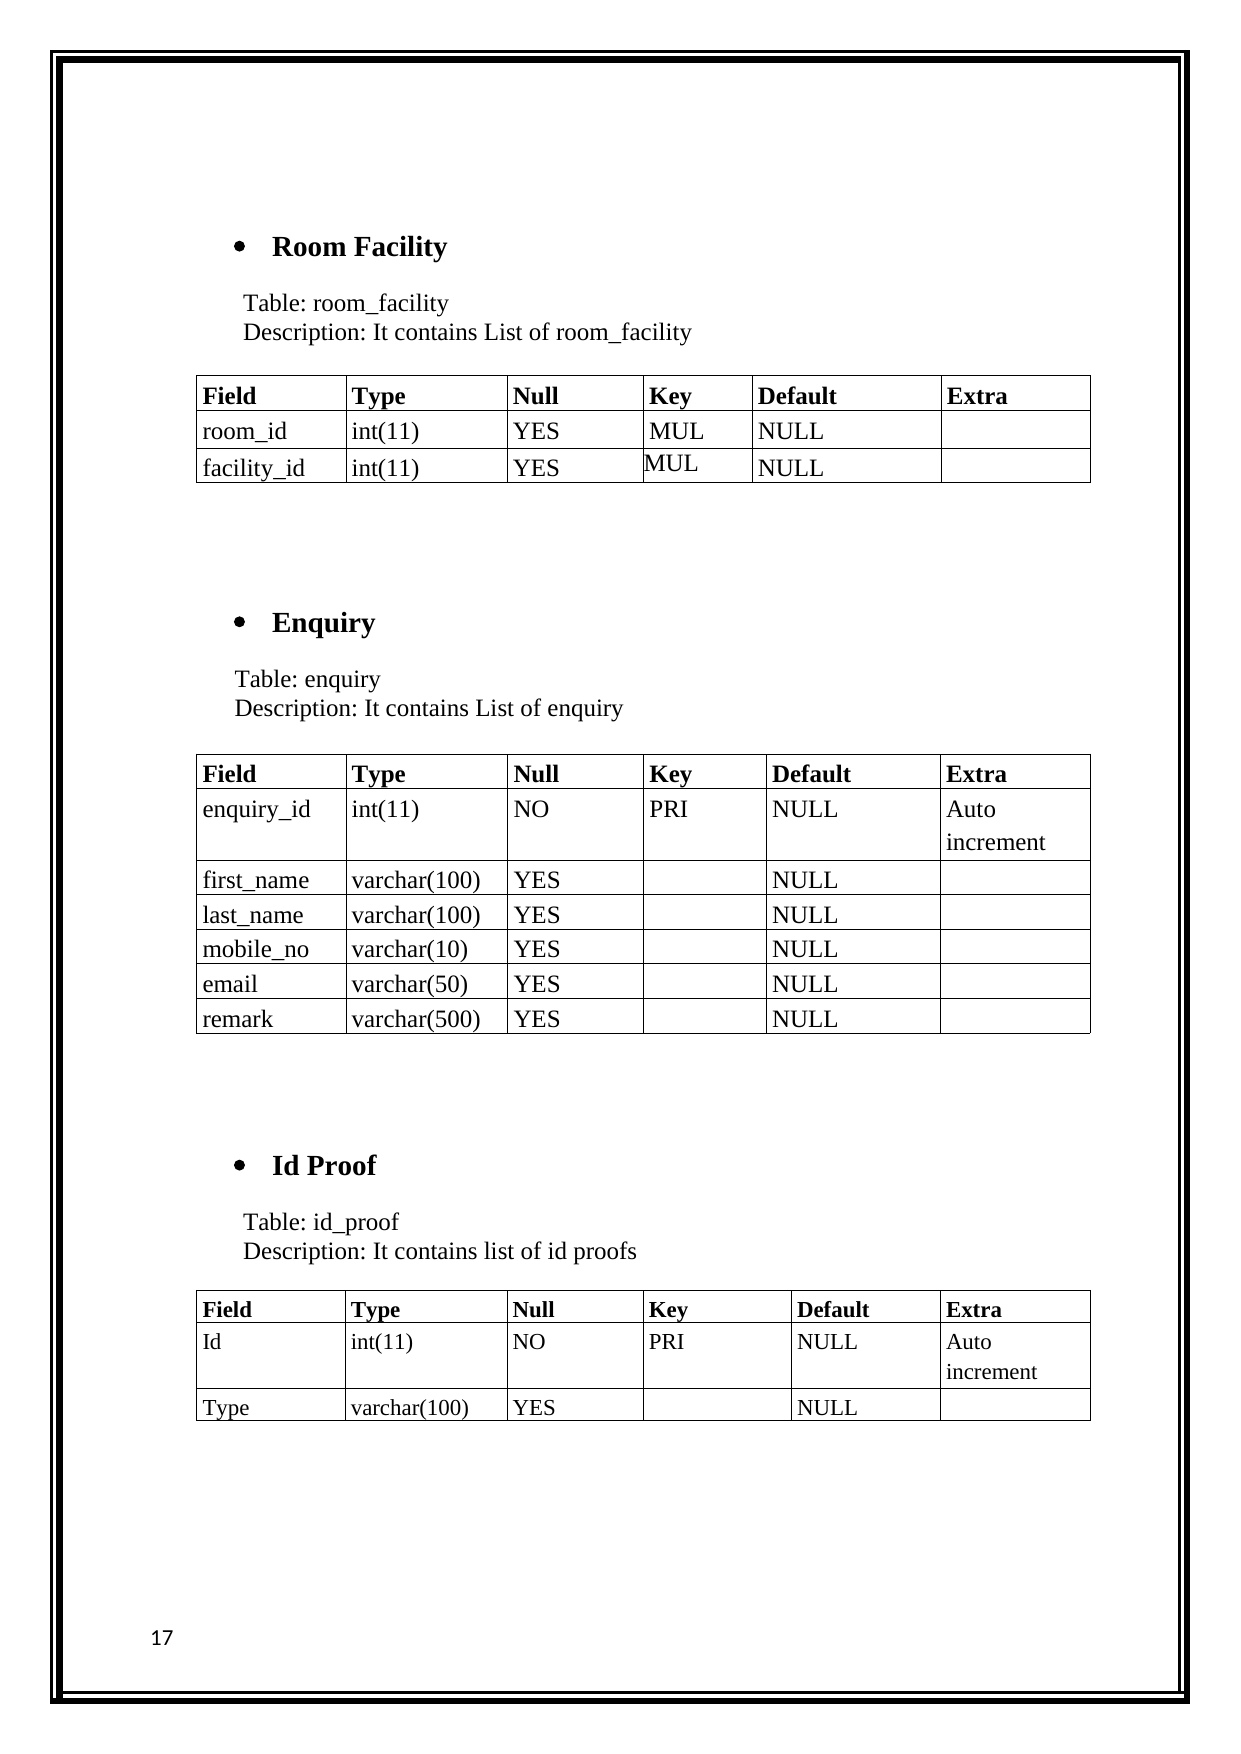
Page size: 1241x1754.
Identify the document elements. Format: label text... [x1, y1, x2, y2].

table_header Default [767, 755, 940, 788]
table_cell [941, 964, 1090, 998]
table_header Type [347, 755, 507, 788]
table_header Null [508, 755, 643, 788]
table_header Key [644, 376, 752, 410]
text Description: It contains List of room_facility [168, 317, 1090, 346]
list Room Facility [234, 229, 1090, 263]
table_cell int(11) [346, 1323, 507, 1388]
table_cell [644, 930, 766, 963]
table_cell NULL [792, 1389, 940, 1420]
text Table: id_proof [243, 1207, 1090, 1236]
table_cell [941, 999, 1090, 1032]
table_cell Type [197, 1389, 345, 1420]
table_cell PRI [644, 1323, 791, 1388]
table_cell Id [197, 1323, 345, 1388]
table_cell MUL [644, 449, 752, 482]
table_header Type [346, 1291, 507, 1322]
table_cell int(11) [347, 411, 507, 448]
table_cell YES [508, 411, 643, 448]
table_cell [644, 964, 766, 998]
table_cell [942, 449, 1090, 482]
table_cell NULL [792, 1323, 940, 1388]
table_cell YES [508, 964, 643, 998]
table_cell NULL [767, 789, 940, 859]
table_header Default [792, 1291, 940, 1322]
table_cell NO [508, 789, 643, 859]
table_cell YES [508, 930, 643, 963]
table_cell [941, 861, 1090, 894]
table_cell first_name [197, 861, 346, 894]
table_cell NULL [767, 895, 940, 929]
text Description: It contains List of enquiry [205, 693, 1090, 722]
table_cell [941, 1389, 1090, 1420]
table_cell varchar(10) [347, 930, 507, 963]
table_cell varchar(50) [347, 964, 507, 998]
table_cell NO [508, 1323, 643, 1388]
table_header Extra [941, 755, 1090, 788]
table_cell NULL [767, 964, 940, 998]
table_cell YES [508, 1389, 643, 1420]
table_cell Auto increment [941, 1323, 1090, 1388]
table_header Key [644, 755, 766, 788]
table_cell NULL [767, 999, 940, 1032]
table_header Null [508, 376, 643, 410]
table_header Field [197, 376, 346, 410]
table_cell varchar(100) [346, 1389, 507, 1420]
table_cell NULL [753, 449, 941, 482]
text Description: It contains list of id proofs [214, 1236, 1090, 1265]
table_cell [942, 411, 1090, 448]
table_cell Auto increment [941, 789, 1090, 859]
table_cell YES [508, 895, 643, 929]
table_cell [644, 895, 766, 929]
text Table: enquiry [205, 664, 1090, 693]
table_cell YES [508, 449, 643, 482]
table_cell [644, 1389, 791, 1420]
list Id Proof [234, 1148, 1090, 1182]
table_header Field [197, 755, 346, 788]
table_header Extra [942, 376, 1090, 410]
table_header Type [347, 376, 507, 410]
table_cell varchar(500) [347, 999, 507, 1032]
list Enquiry [234, 605, 1090, 638]
table_header Null [508, 1291, 643, 1322]
table_cell varchar(100) [347, 861, 507, 894]
table_cell MUL [644, 411, 752, 448]
table_cell YES [508, 999, 643, 1032]
table_cell last_name [197, 895, 346, 929]
table_cell enquiry_id [197, 789, 346, 859]
table_cell room_id [197, 411, 346, 448]
table_cell NULL [767, 930, 940, 963]
table_header Field [197, 1291, 345, 1322]
table_header Extra [941, 1291, 1090, 1322]
table_cell email [197, 964, 346, 998]
table_cell YES [508, 861, 643, 894]
table_cell [941, 895, 1090, 929]
table_cell facility_id [197, 449, 346, 482]
table_cell varchar(100) [347, 895, 507, 929]
table_cell mobile_no [197, 930, 346, 963]
table_cell [644, 999, 766, 1032]
table_cell int(11) [347, 449, 507, 482]
table_cell NULL [753, 411, 941, 448]
table_cell PRI [644, 789, 766, 859]
table_header Default [753, 376, 941, 410]
table_header Key [644, 1291, 791, 1322]
table_cell NULL [767, 861, 940, 894]
table_cell [644, 861, 766, 894]
table_cell int(11) [347, 789, 507, 859]
table_cell remark [197, 999, 346, 1032]
table_cell [941, 930, 1090, 963]
text Table: room_facility [168, 288, 1090, 317]
